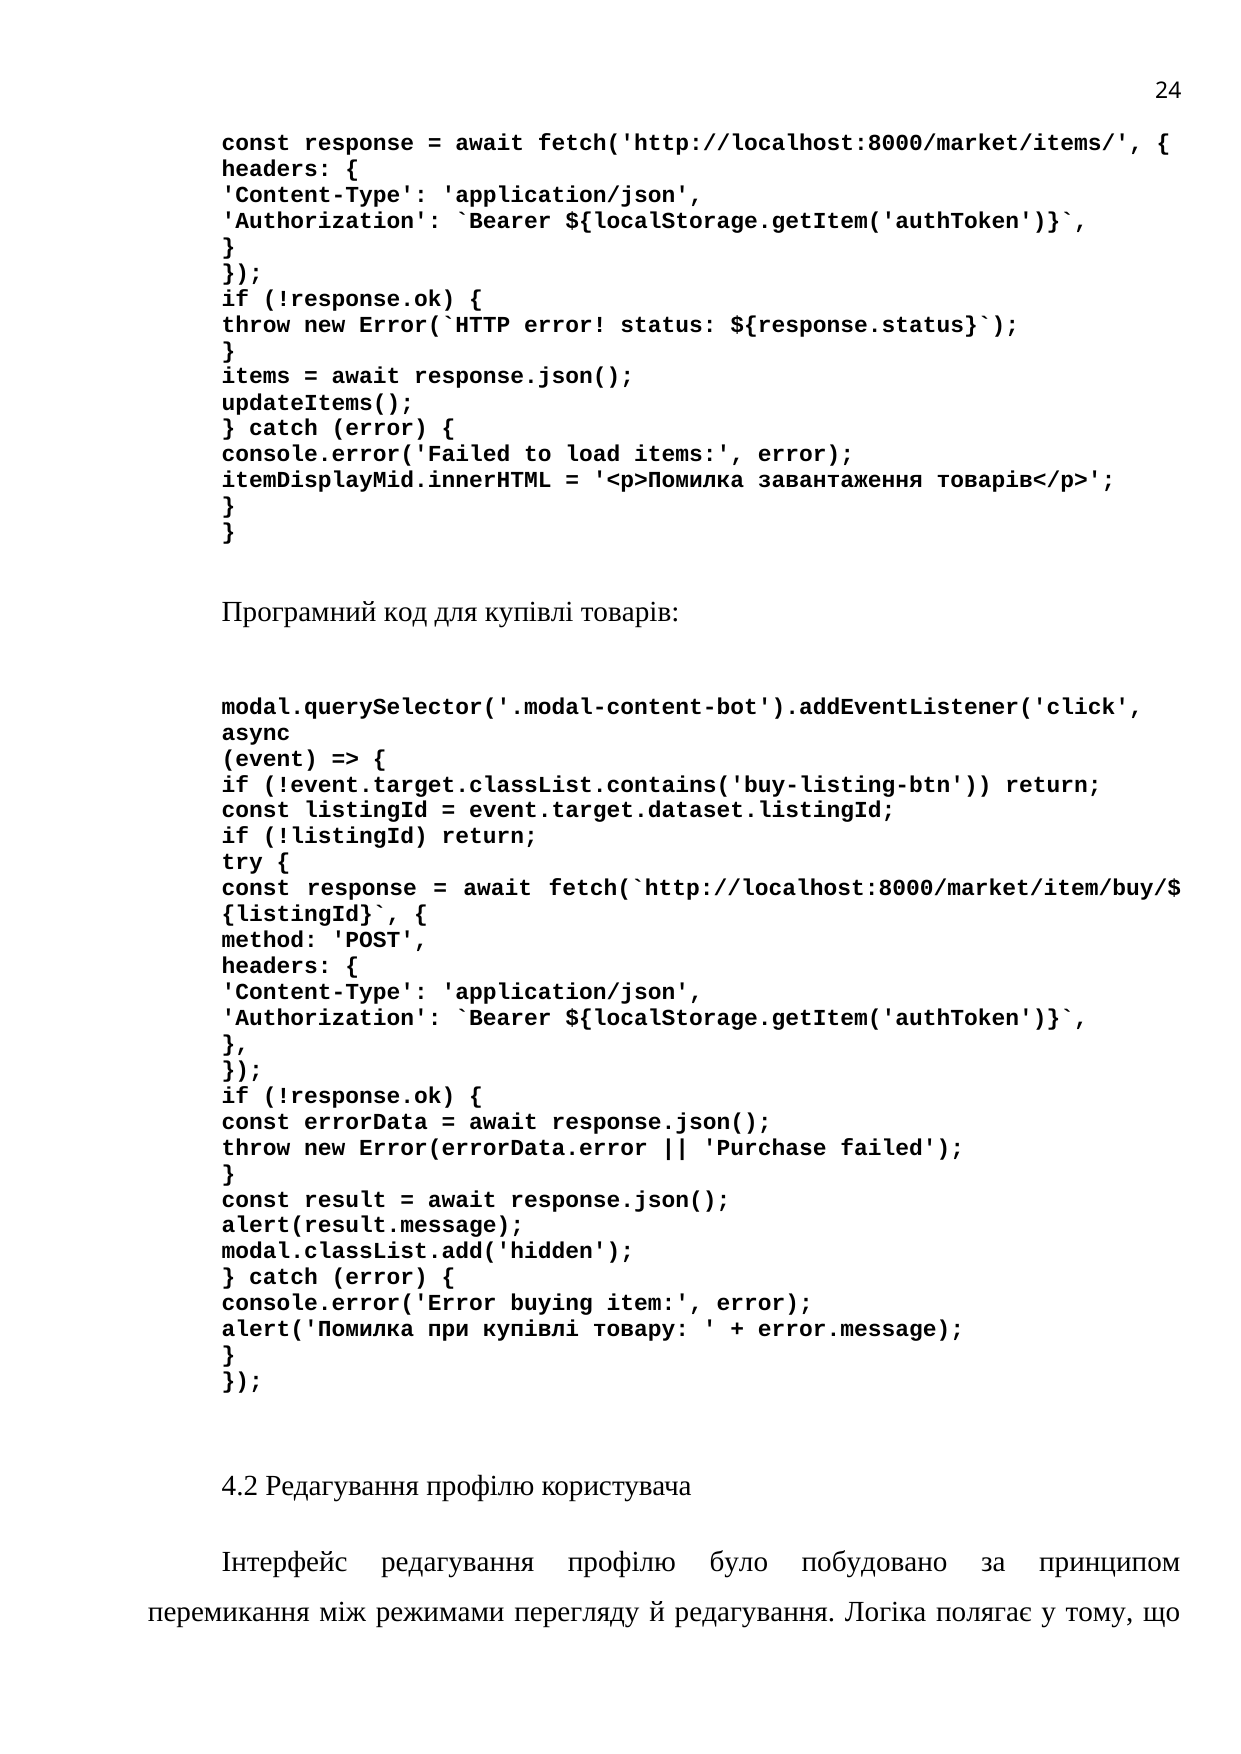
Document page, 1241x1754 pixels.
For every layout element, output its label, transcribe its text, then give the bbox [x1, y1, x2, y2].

text if (!event.target.classList.contains('buy-listing-btn')) return; [221, 773, 1181, 799]
text 'Content-Type': 'application/json', [221, 183, 1181, 209]
text }); [221, 261, 1181, 287]
text Програмний код для купівлі товарів: [148, 594, 1181, 628]
text console.error('Error buying item:', error); [221, 1292, 1181, 1318]
text 'Authorization': `Bearer ${localStorage.getItem('authToken')}`, [221, 1006, 1181, 1032]
text } catch (error) { [221, 417, 1181, 443]
text } [221, 1162, 1181, 1188]
text updateItems(); [221, 391, 1181, 417]
text alert(result.message); [221, 1214, 1181, 1240]
text method: 'POST', [221, 928, 1181, 954]
text console.error('Failed to load items:', error); [221, 443, 1181, 469]
text alert('Помилка при купівлі товару: ' + error.message); [221, 1318, 1181, 1343]
text } [221, 1343, 1181, 1369]
text const listingId = event.target.dataset.listingId; [221, 799, 1181, 825]
text } [221, 521, 1181, 546]
text } catch (error) { [221, 1266, 1181, 1292]
text 'Authorization': `Bearer ${localStorage.getItem('authToken')}`, [221, 209, 1181, 235]
text } [221, 235, 1181, 261]
text itemDisplayMid.innerHTML = '<p>Помилка завантаження товарів</p>'; [221, 469, 1181, 494]
text (event) => { [221, 747, 1181, 773]
text } [221, 339, 1181, 365]
text headers: { [221, 954, 1181, 980]
text try { [221, 851, 1181, 877]
text const result = await response.json(); [221, 1188, 1181, 1214]
text headers: { [148, 157, 1181, 183]
text items = await response.json(); [221, 365, 1181, 391]
text } [221, 494, 1181, 521]
text modal.querySelector('.modal-content-bot').addEventListener('click', async [221, 695, 1181, 747]
text throw new Error(`HTTP error! status: ${response.status}`); [221, 313, 1181, 339]
text const response = await fetch('http://localhost:8000/market/items/', { [148, 131, 1181, 157]
text if (!response.ok) { [221, 287, 1181, 313]
text 'Content-Type': 'application/json', [221, 980, 1181, 1006]
text const errorData = await response.json(); [221, 1110, 1181, 1136]
text }, [221, 1032, 1181, 1058]
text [148, 1544, 1181, 1628]
text }); [221, 1369, 1181, 1395]
text const response = await fetch(`http://localhost:8000/market/item/buy/${listingId}`, { [221, 877, 1181, 928]
text throw new Error(errorData.error || 'Purchase failed'); [221, 1136, 1181, 1162]
text if (!listingId) return; [221, 825, 1181, 851]
text if (!response.ok) { [221, 1084, 1181, 1110]
subtitle 4.2 Редагування профілю користувача [148, 1468, 1181, 1502]
text }); [221, 1058, 1181, 1084]
text modal.classList.add('hidden'); [221, 1240, 1181, 1266]
